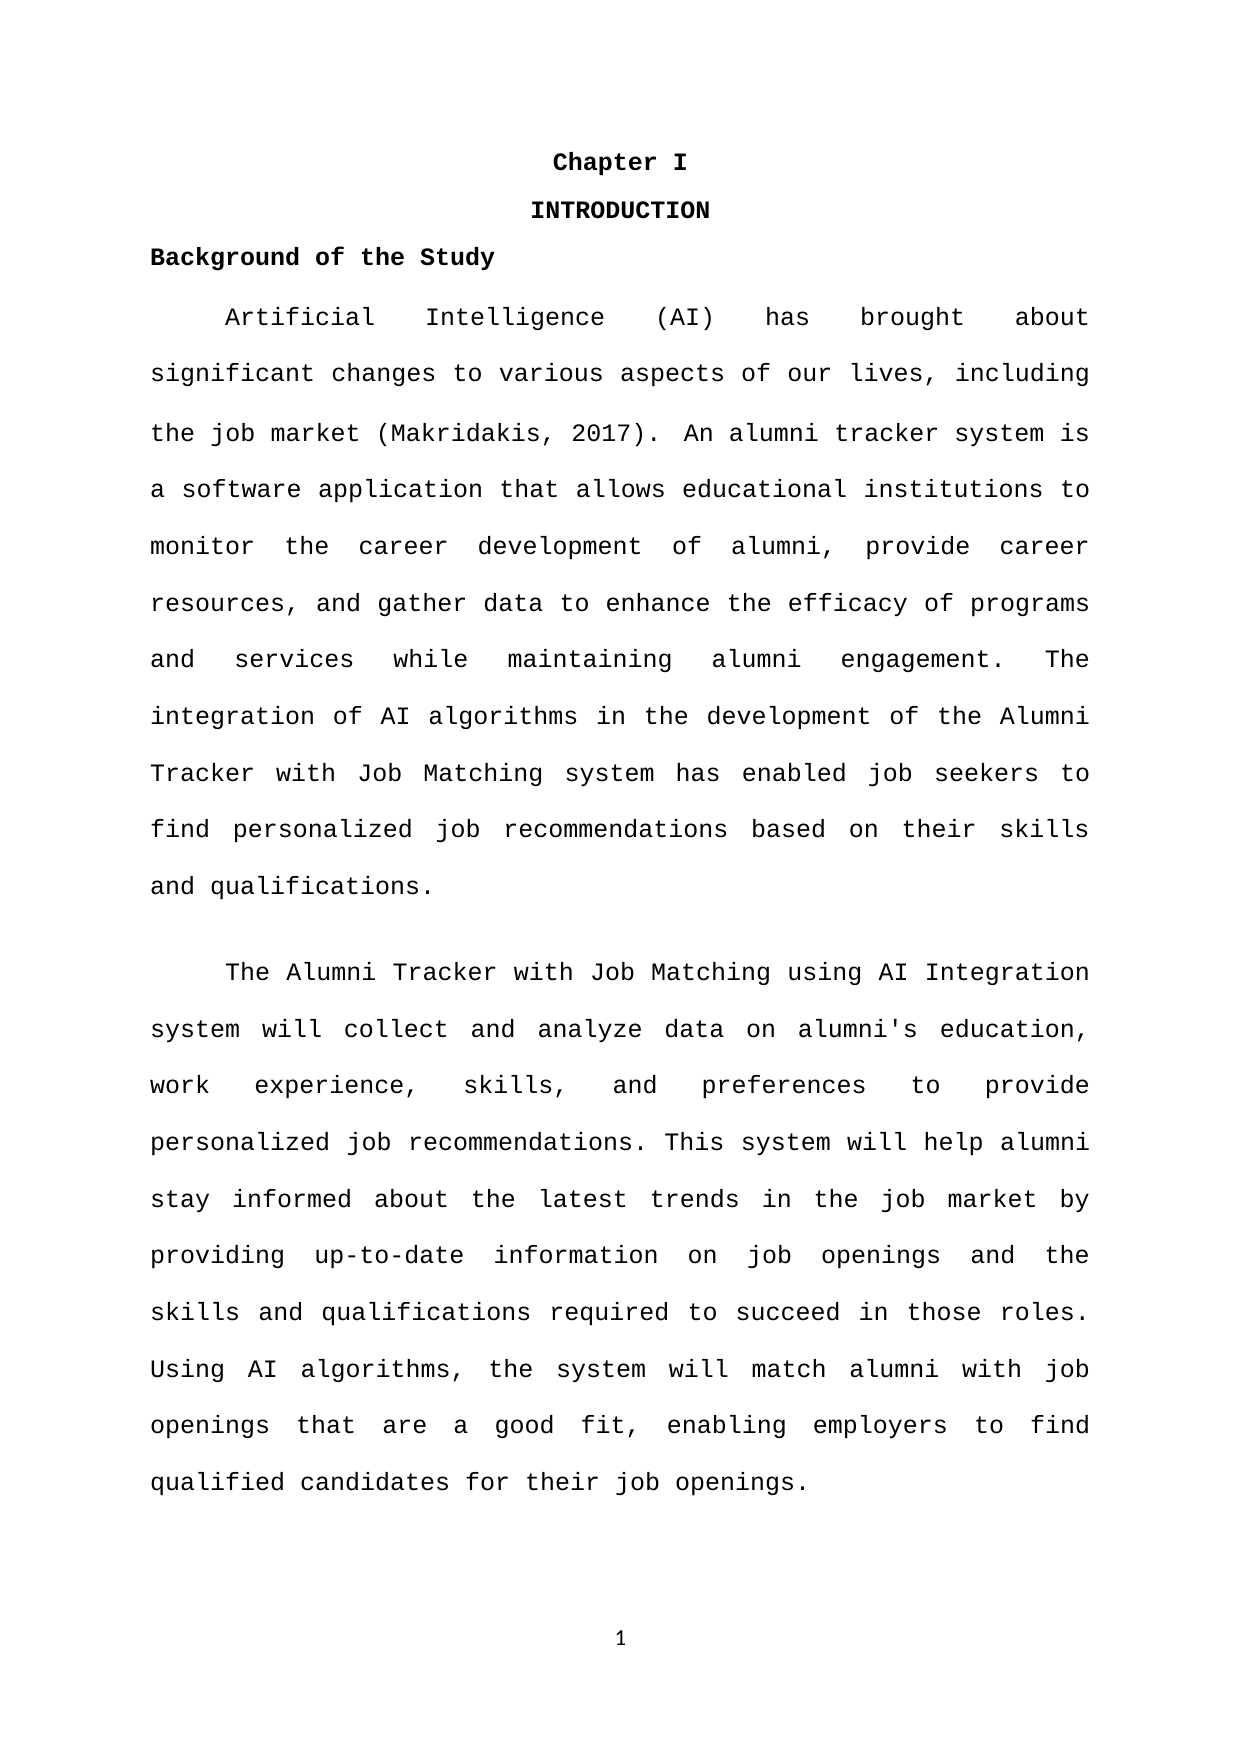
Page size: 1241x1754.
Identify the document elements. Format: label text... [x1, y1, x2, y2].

text Artificial Intelligence (AI) has brought about significant changes to various aspects of our lives, including the job market (Makridakis, 2017). An alumni tracker system is a software application that allows educational institutions to monitor the career development of alumni, provide career resources, and gather data to enhance the efficacy of programs and services while maintaining alumni engagement. The integration of AI algorithms in the development of the Alumni Tracker with Job Matching system has enabled job seekers to find personalized job recommendations based on their skills and qualifications. [150, 304, 1090, 902]
text Chapter I [150, 150, 1090, 178]
text The Alumni Tracker with Job Matching using AI Integration system will collect and analyze data on alumni's education, work experience, skills, and preferences to provide personalized job recommendations. This system will help alumni stay informed about the latest trends in the job market by providing up-to-date information on job openings and the skills and qualifications required to succeed in those roles. Using AI algorithms, the system will match alumni with job openings that are a good fit, enabling employers to find qualified candidates for their job openings. [150, 959, 1090, 1498]
text INTRODUCTION [150, 197, 1090, 226]
text Background of the Study [150, 244, 1090, 273]
